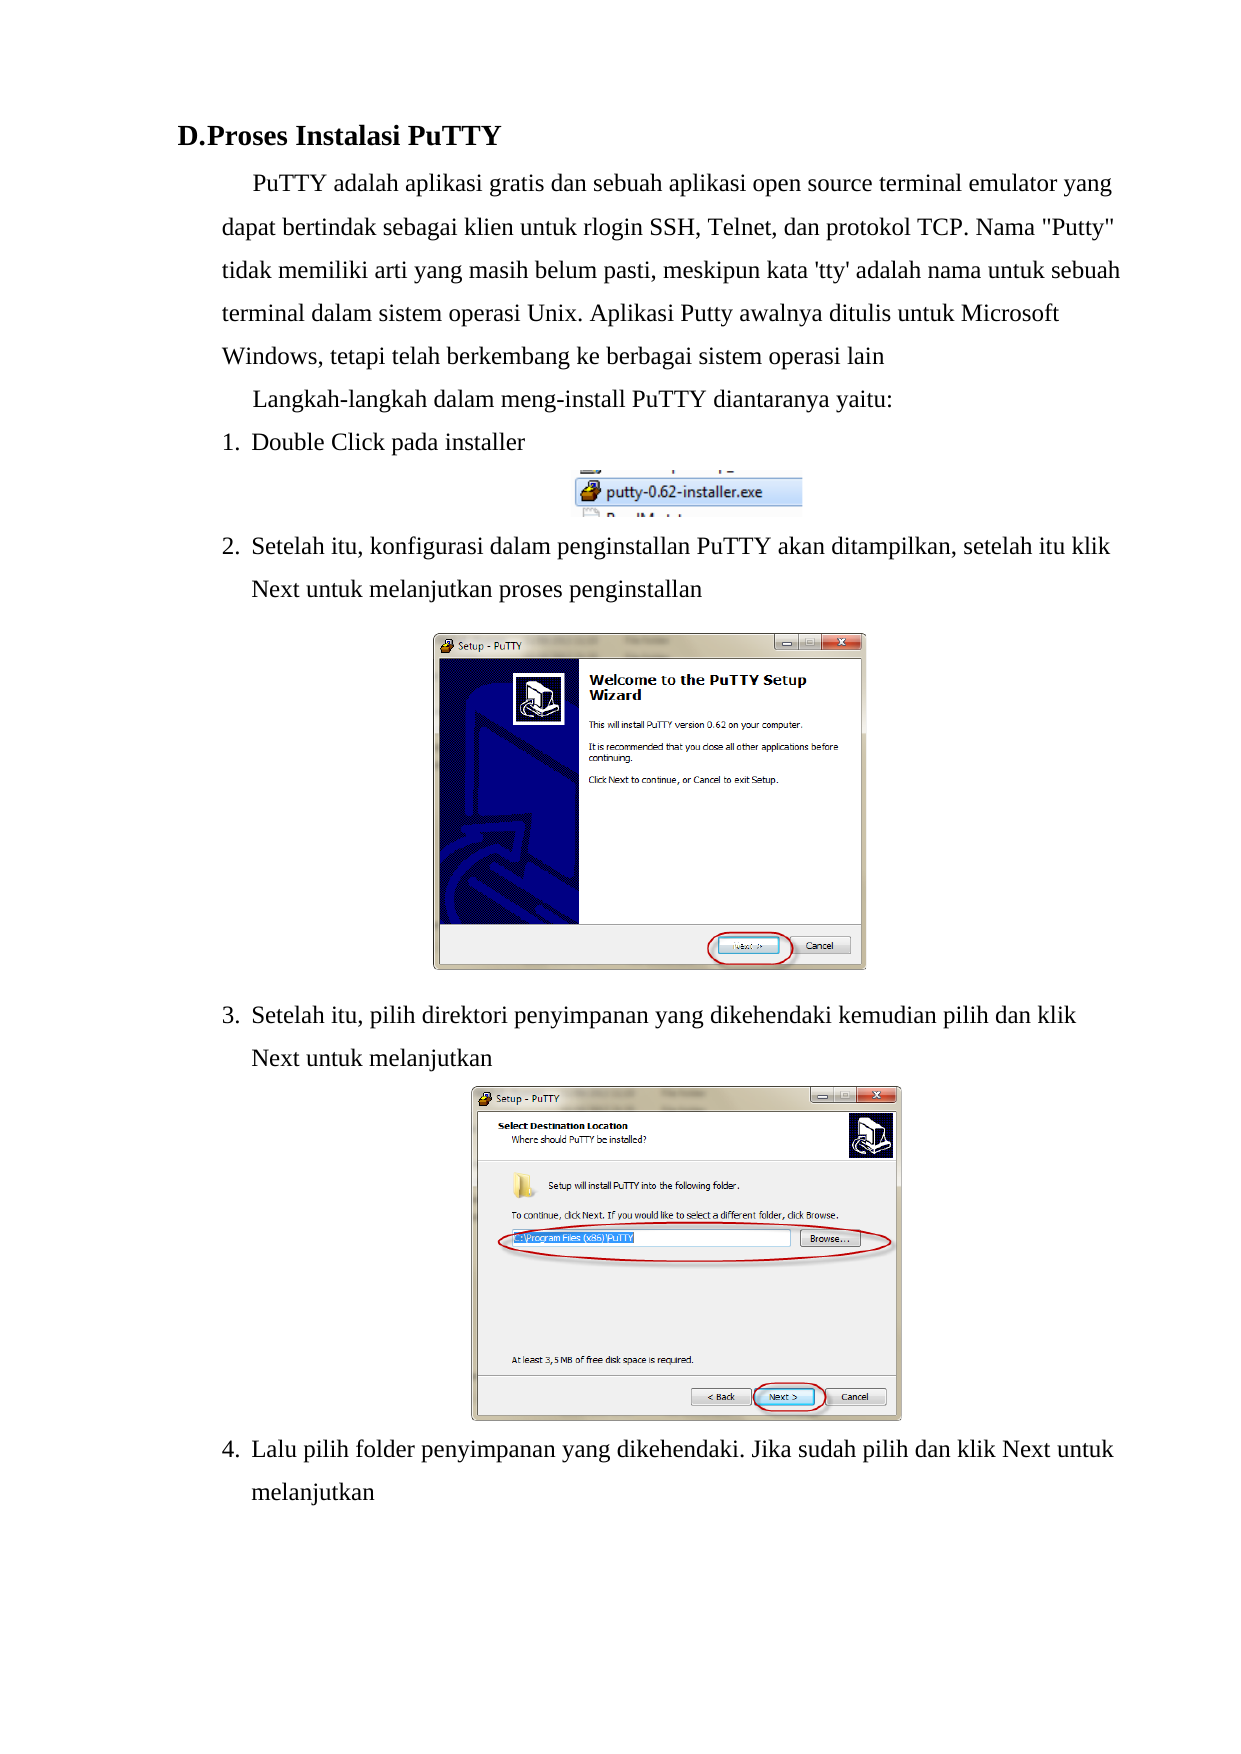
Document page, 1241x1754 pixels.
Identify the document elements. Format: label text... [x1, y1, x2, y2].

list Setelah itu, pilih direktori penyimpanan yang dikehendaki kemudian pilih dan klik Next untuk melanjutkan [222, 1000, 1122, 1072]
list Double Click pada installer [222, 427, 1122, 456]
picture [433, 633, 867, 970]
list Setelah itu, konfigurasi dalam penginstallan PuTTY akan ditampilkan, setelah itu klik Next untuk melanjutkan proses penginstallan [222, 531, 1122, 603]
list Lalu pilih folder penyimpanan yang dikehendaki. Jika sudah pilih dan klik Next untuk melanjutkan [222, 1434, 1122, 1506]
list PuTTY adalah aplikasi gratis dan sebuah aplikasi open source terminal emulator yang dapat bertindak sebagai klien untuk rlogin SSH, Telnet, dan protokol TCP. Nama "Putty" tidak memiliki arti yang masih belum pasti, meskipun kata 'tty' adalah nama untuk sebuah terminal dalam sistem operasi Unix. Aplikasi Putty awalnya ditulis untuk Microsoft Windows, tetapi telah berkembang ke berbagai sistem operasi lain [222, 168, 1122, 370]
list Proses Instalasi PuTTY [177, 118, 1122, 152]
list Langkah-langkah dalam meng-install PuTTY diantaranya yaitu: [252, 384, 1122, 413]
picture [471, 1086, 902, 1421]
